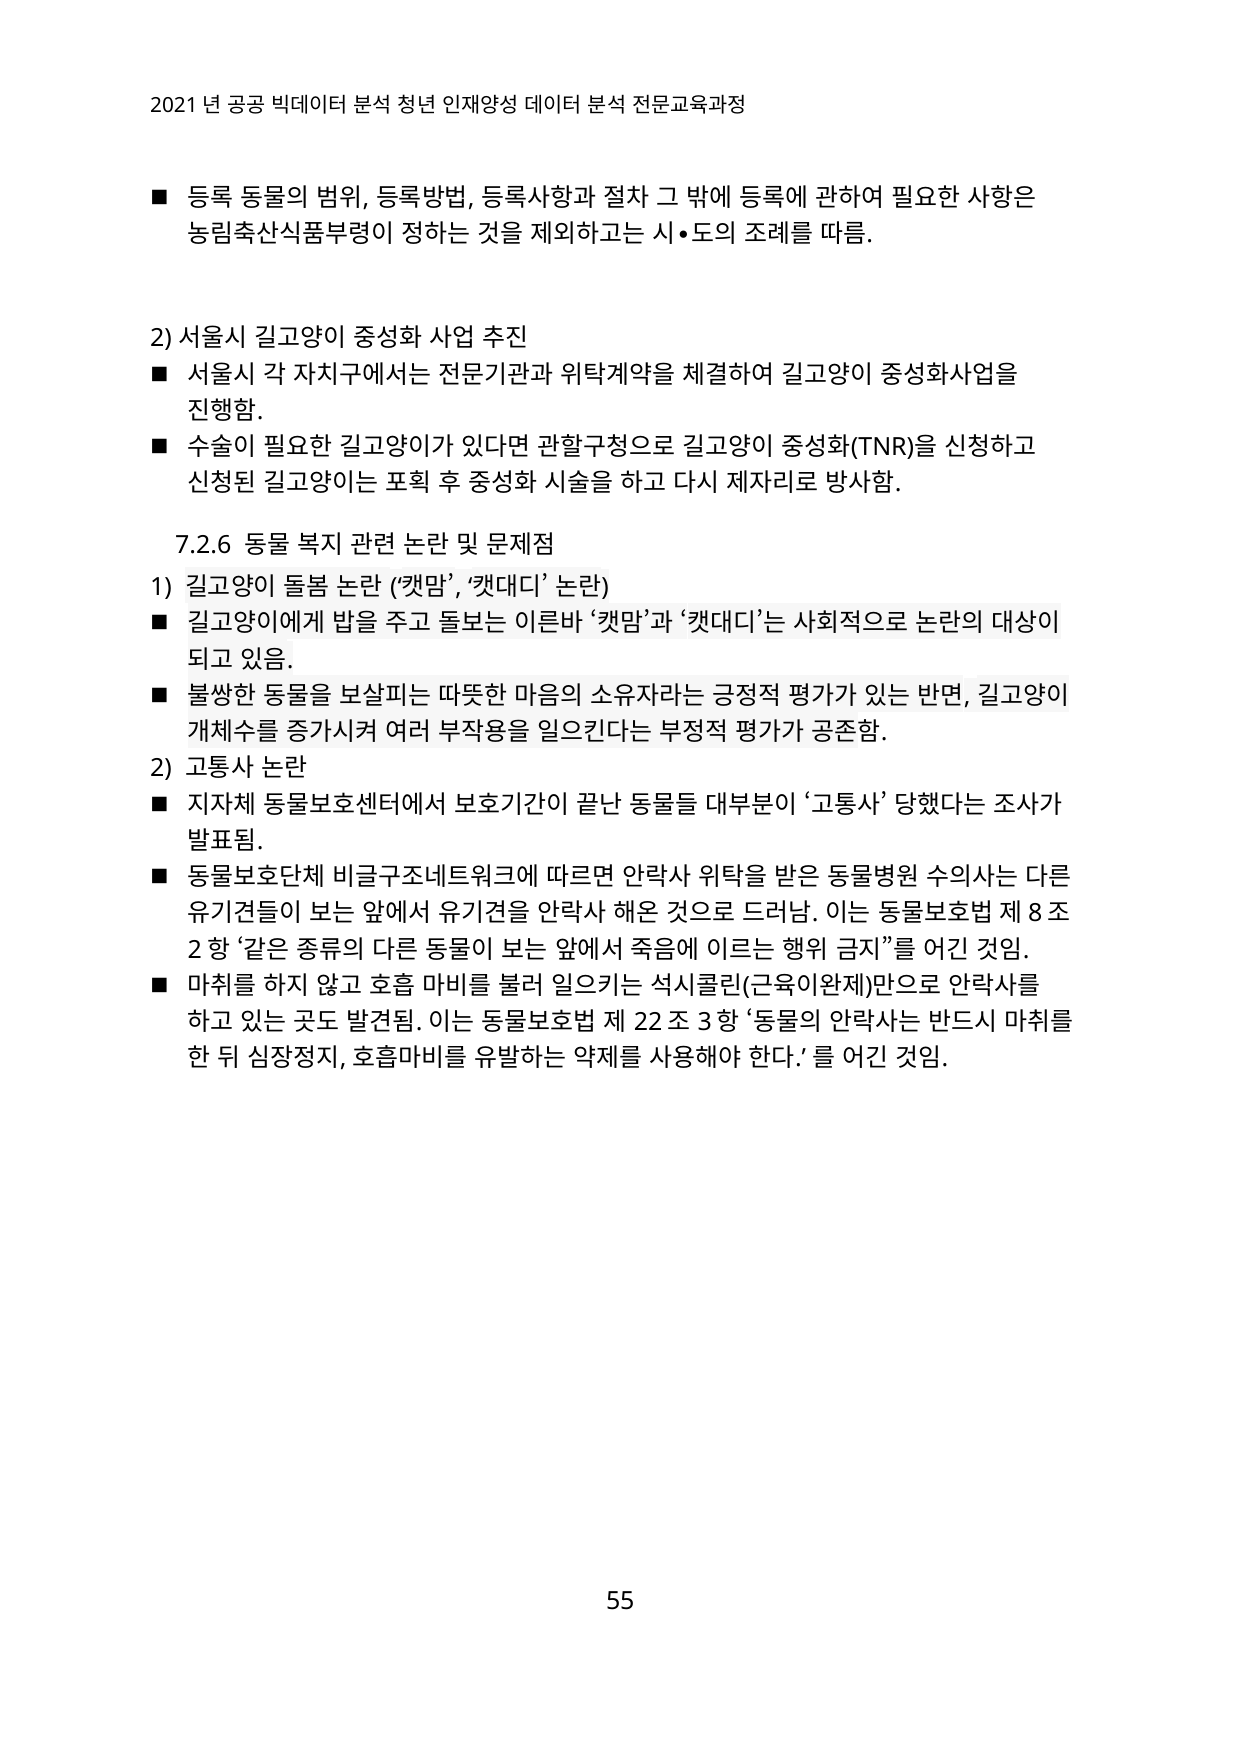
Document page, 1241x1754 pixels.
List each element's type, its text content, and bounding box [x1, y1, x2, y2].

list ‘ [150, 857, 1090, 965]
text 2) [150, 748, 1090, 784]
text 2) [150, 318, 1090, 354]
text 1) [601, 567, 1090, 603]
text 1) [150, 567, 185, 603]
